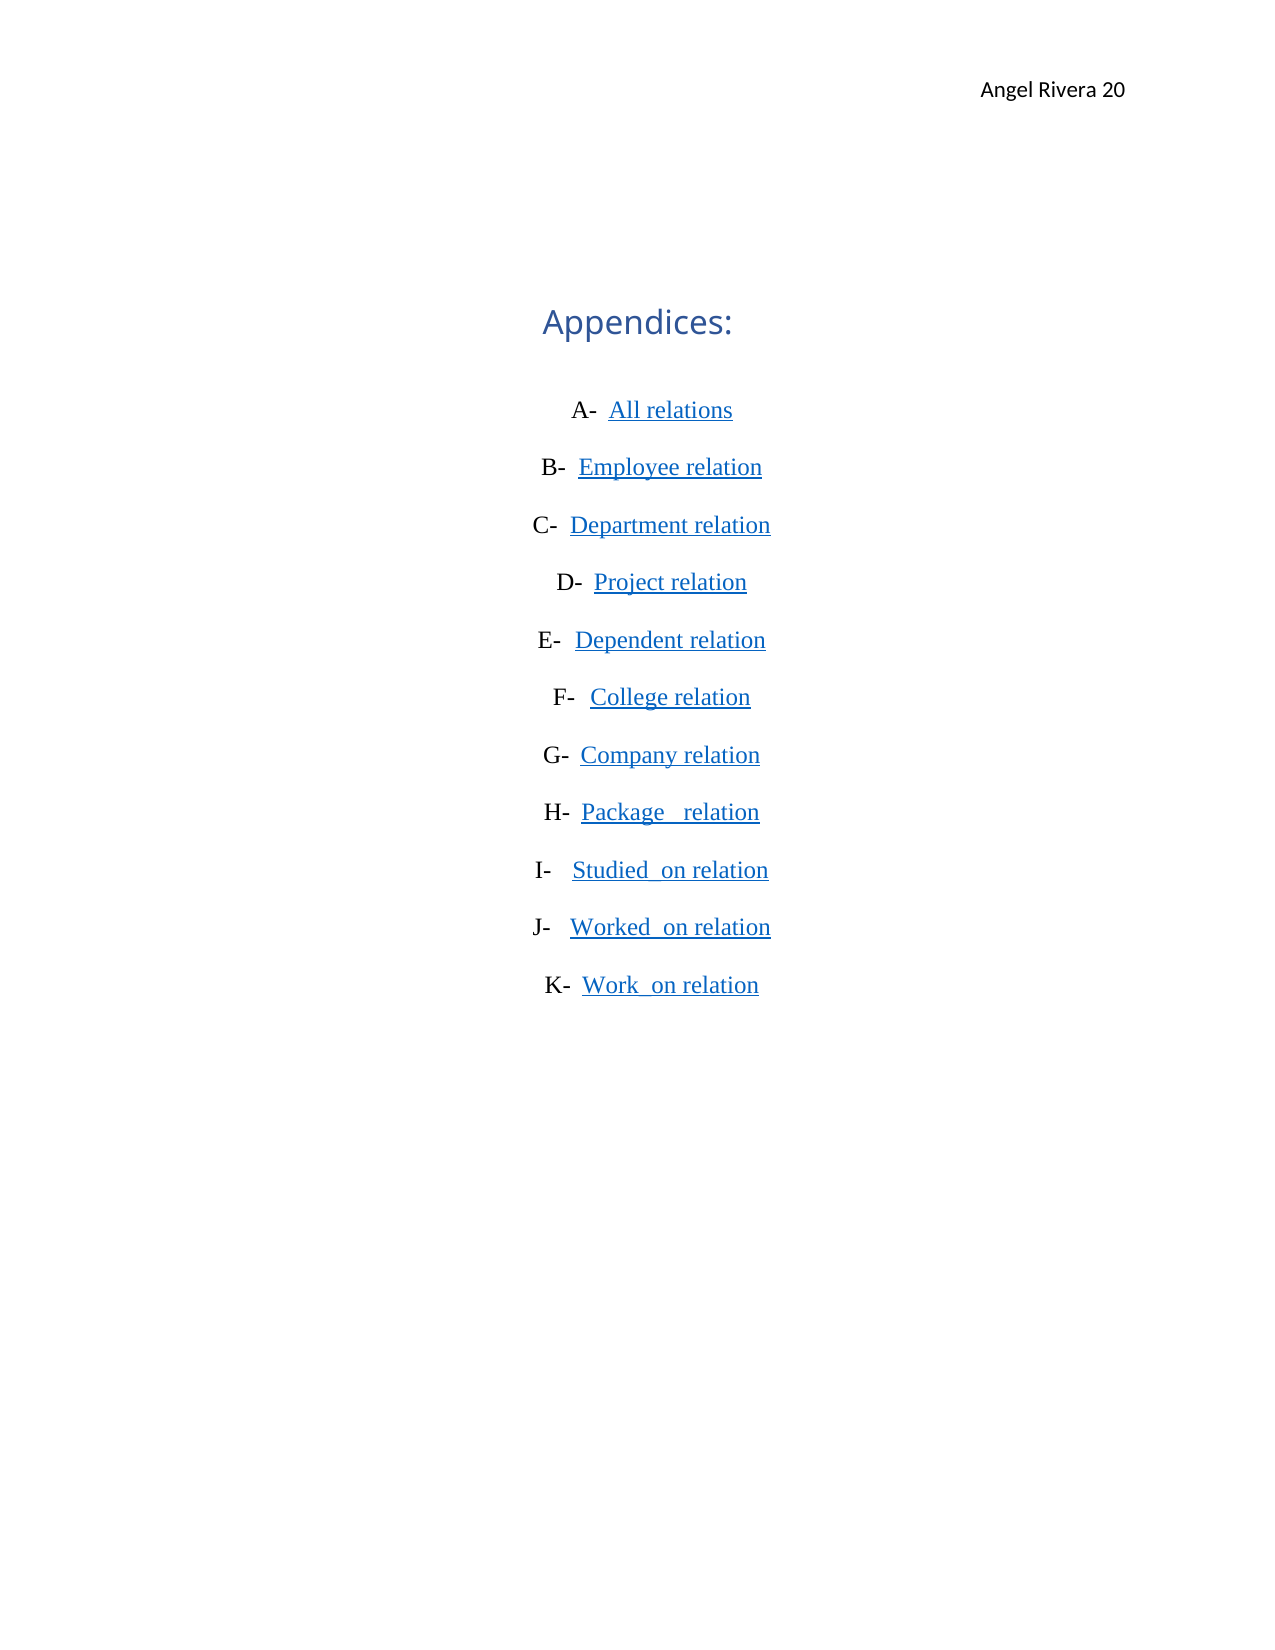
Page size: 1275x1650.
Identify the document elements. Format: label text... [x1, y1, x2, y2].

list College relation [178, 682, 1125, 711]
subtitle Appendices: [150, 299, 1125, 344]
list Dependent relation [178, 625, 1125, 653]
list Company relation [178, 740, 1125, 768]
list Worked_on relation [178, 912, 1125, 941]
list Project relation [178, 567, 1125, 596]
list Studied_on relation [178, 855, 1125, 883]
list All relations [178, 395, 1125, 423]
list Package_ relation [178, 797, 1125, 826]
list Work_on relation [178, 970, 1125, 998]
list Employee relation [178, 452, 1125, 481]
list Department relation [178, 510, 1125, 538]
